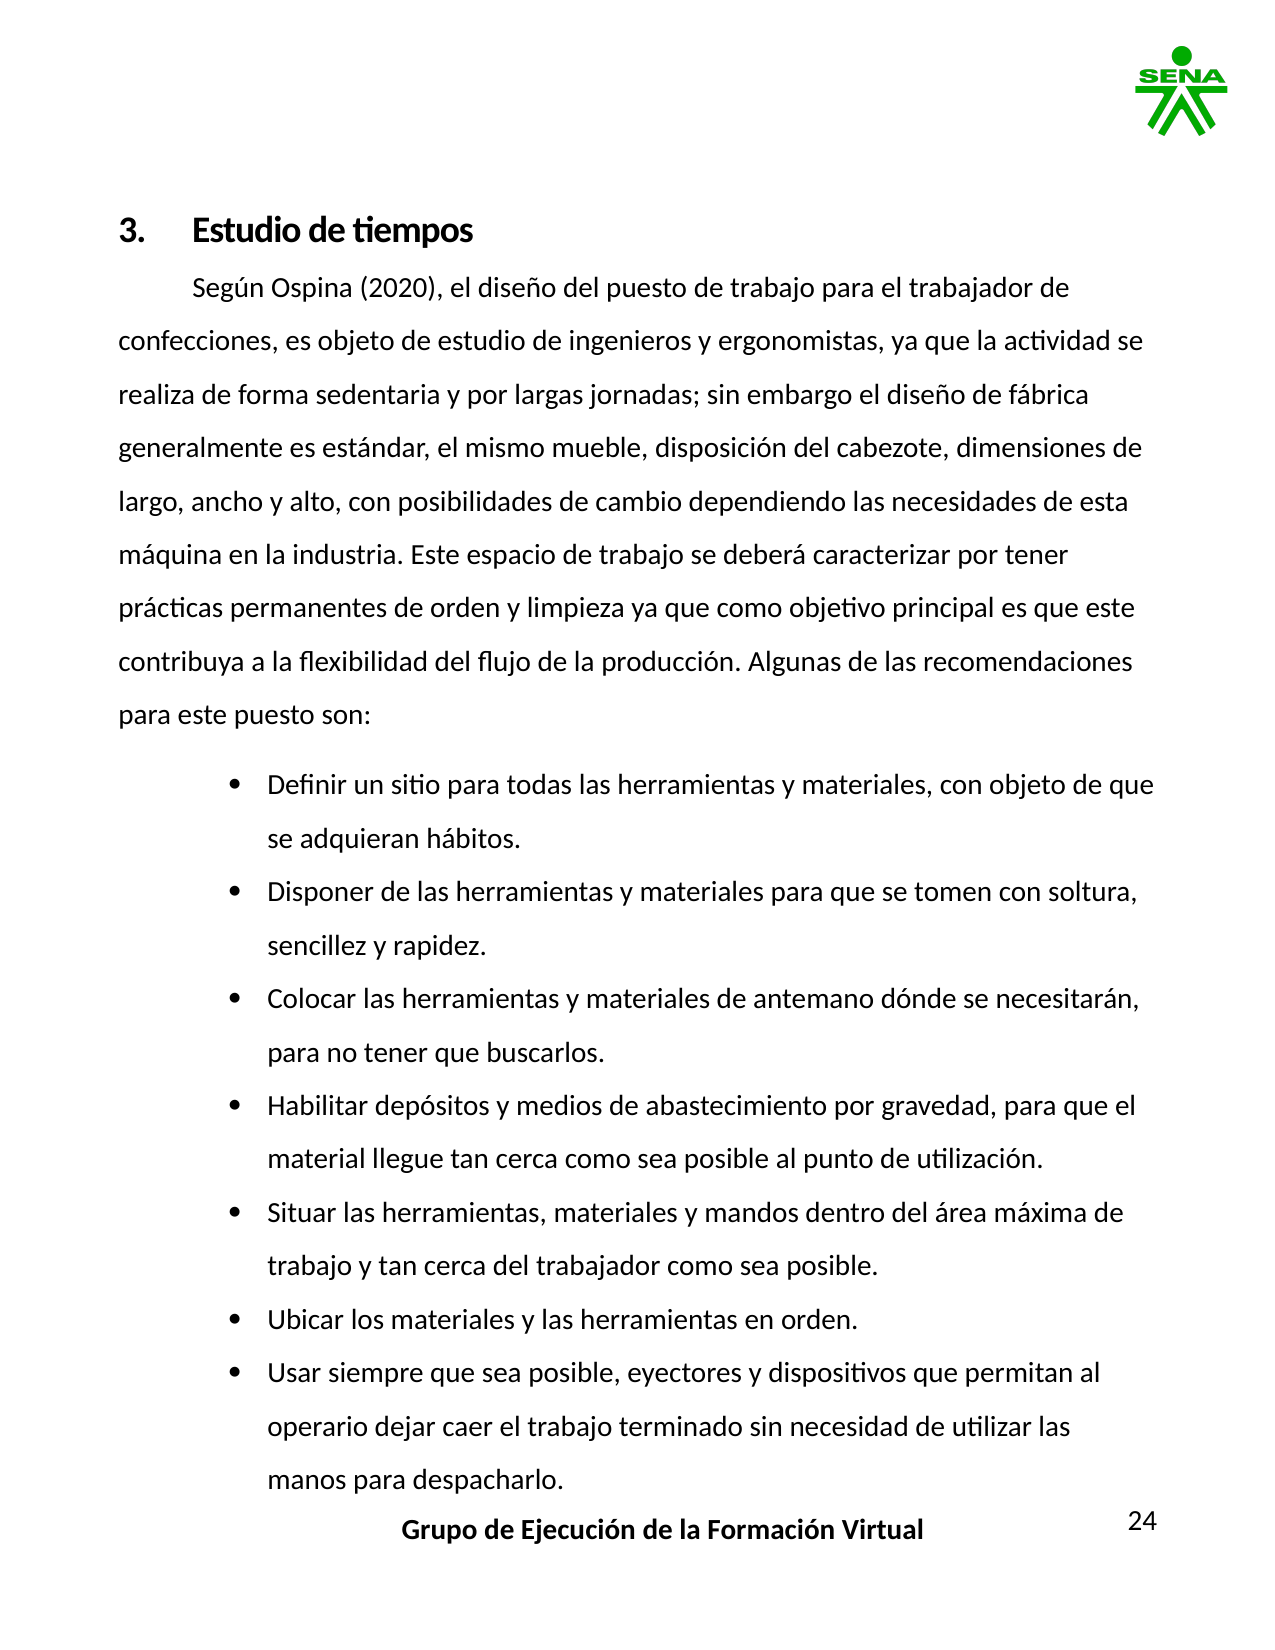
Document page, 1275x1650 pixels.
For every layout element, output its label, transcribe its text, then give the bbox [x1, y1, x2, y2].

list Disponer de las herramientas y materiales para que se tomen con soltura, sencillez y rapidez. [229, 873, 1157, 962]
list Colocar las herramientas y materiales de antemano dónde se necesitarán, para no tener que buscarlos. [229, 980, 1157, 1069]
list Usar siempre que sea posible, eyectores y dispositivos que permitan al operario dejar caer el trabajo terminado sin necesidad de utilizar las manos para despacharlo. [229, 1354, 1157, 1497]
picture [1135, 46, 1228, 136]
list Definir un sitio para todas las herramientas y materiales, con objeto de que se adquieran hábitos. [229, 766, 1157, 856]
text Según Ospina (2020), el diseño del puesto de trabajo para el trabajador de confecciones, es objeto de estudio de ingenieros y ergonomistas, ya que la actividad se realiza de forma sedentaria y por largas jornadas; sin embargo el diseño de fábrica generalmente es estándar, el mismo mueble, disposición del cabezote, dimensiones de largo, ancho y alto, con posibilidades de cambio dependiendo las necesidades de esta máquina en la industria. Este espacio de trabajo se deberá caracterizar por tener prácticas permanentes de orden y limpieza ya que como objetivo principal es que este contribuya a la flexibilidad del flujo de la producción. Algunas de las recomendaciones para este puesto son: [118, 269, 1157, 732]
list Habilitar depósitos y medios de abastecimiento por gravedad, para que el material llegue tan cerca como sea posible al punto de utilización. [229, 1087, 1157, 1176]
list Ubicar los materiales y las herramientas en orden. [229, 1301, 1157, 1336]
subtitle Estudio de tiempos [118, 206, 1157, 252]
list Situar las herramientas, materiales y mandos dentro del área máxima de trabajo y tan cerca del trabajador como sea posible. [229, 1194, 1157, 1283]
